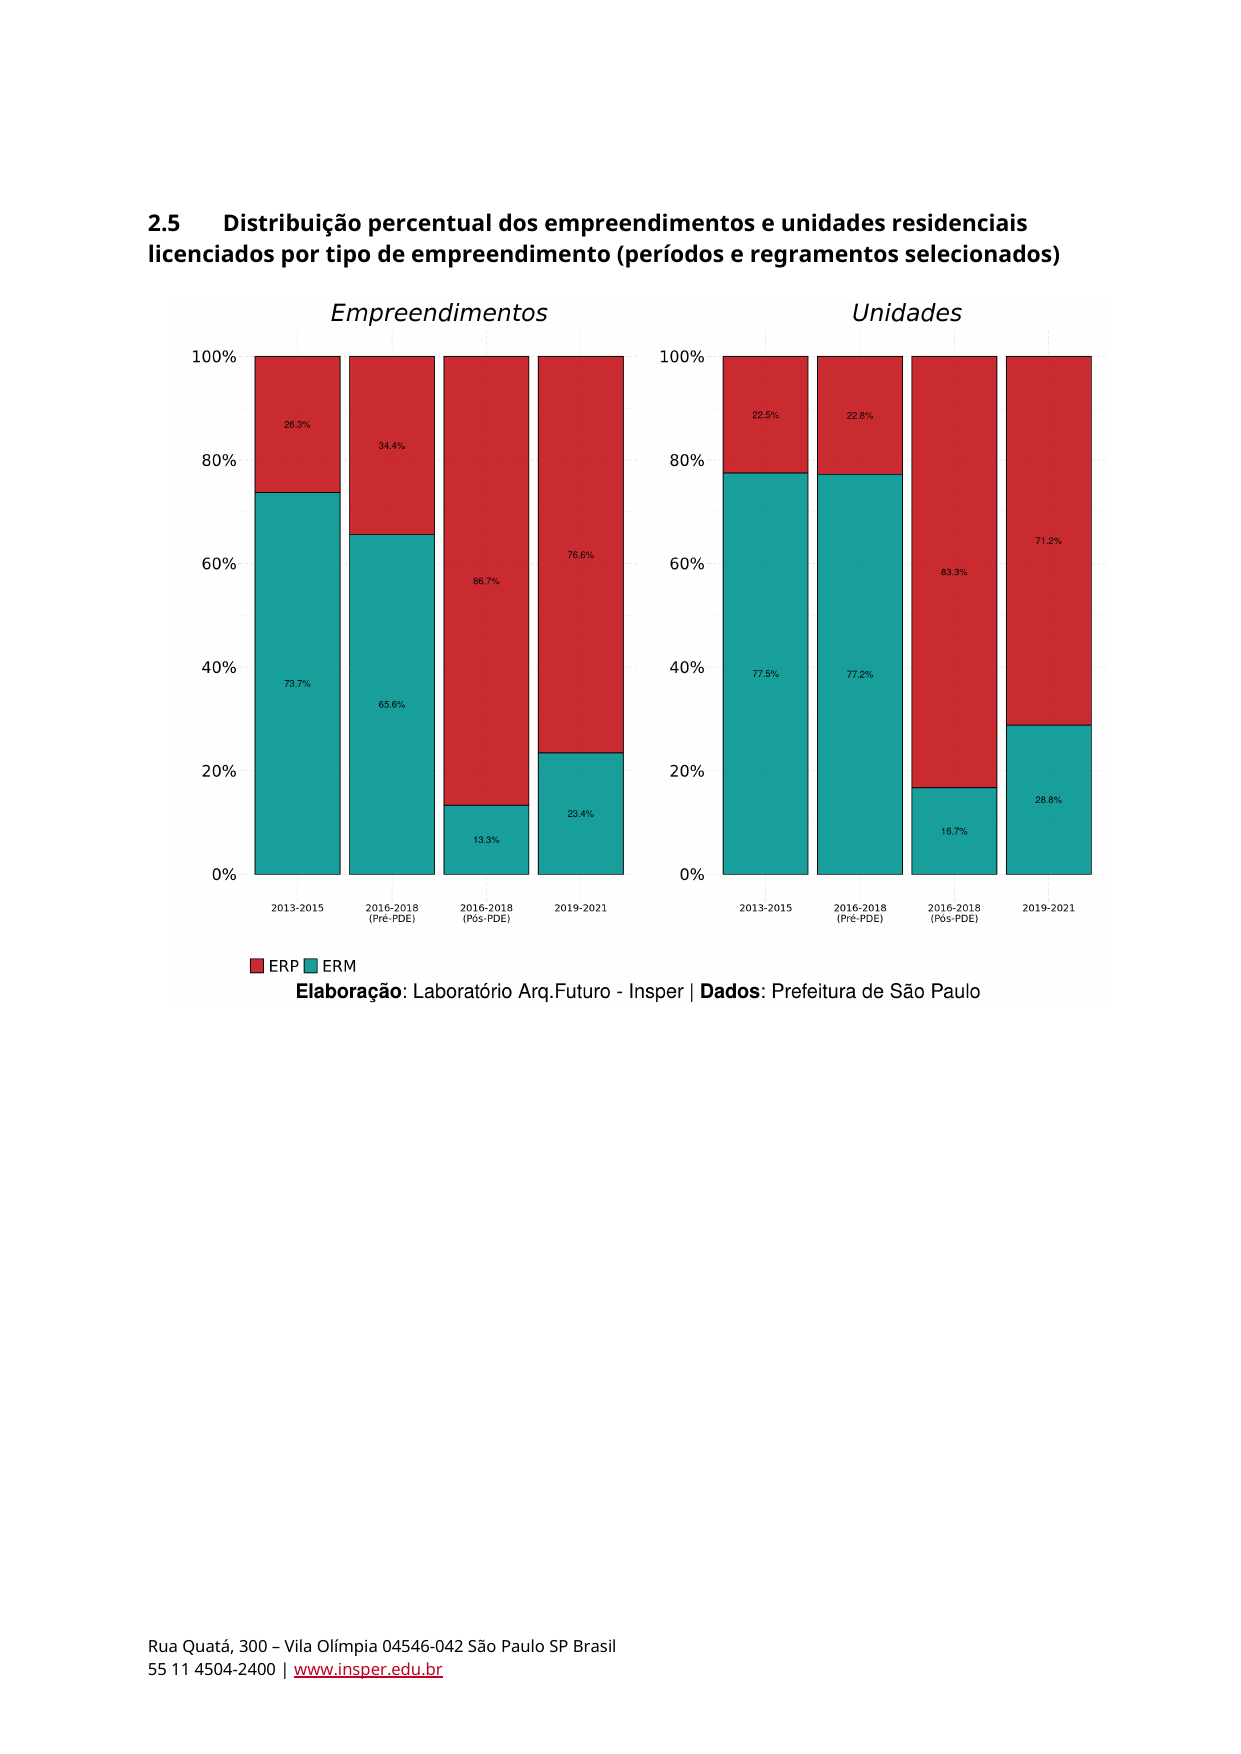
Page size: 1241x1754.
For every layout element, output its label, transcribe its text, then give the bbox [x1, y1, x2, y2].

picture [166, 298, 1111, 1007]
subtitle 2.5 Distribuição percentual dos empreendimentos e unidades residenciais licenciados por tipo de empreendimento (períodos e regramentos selecionados) [148, 207, 1093, 269]
